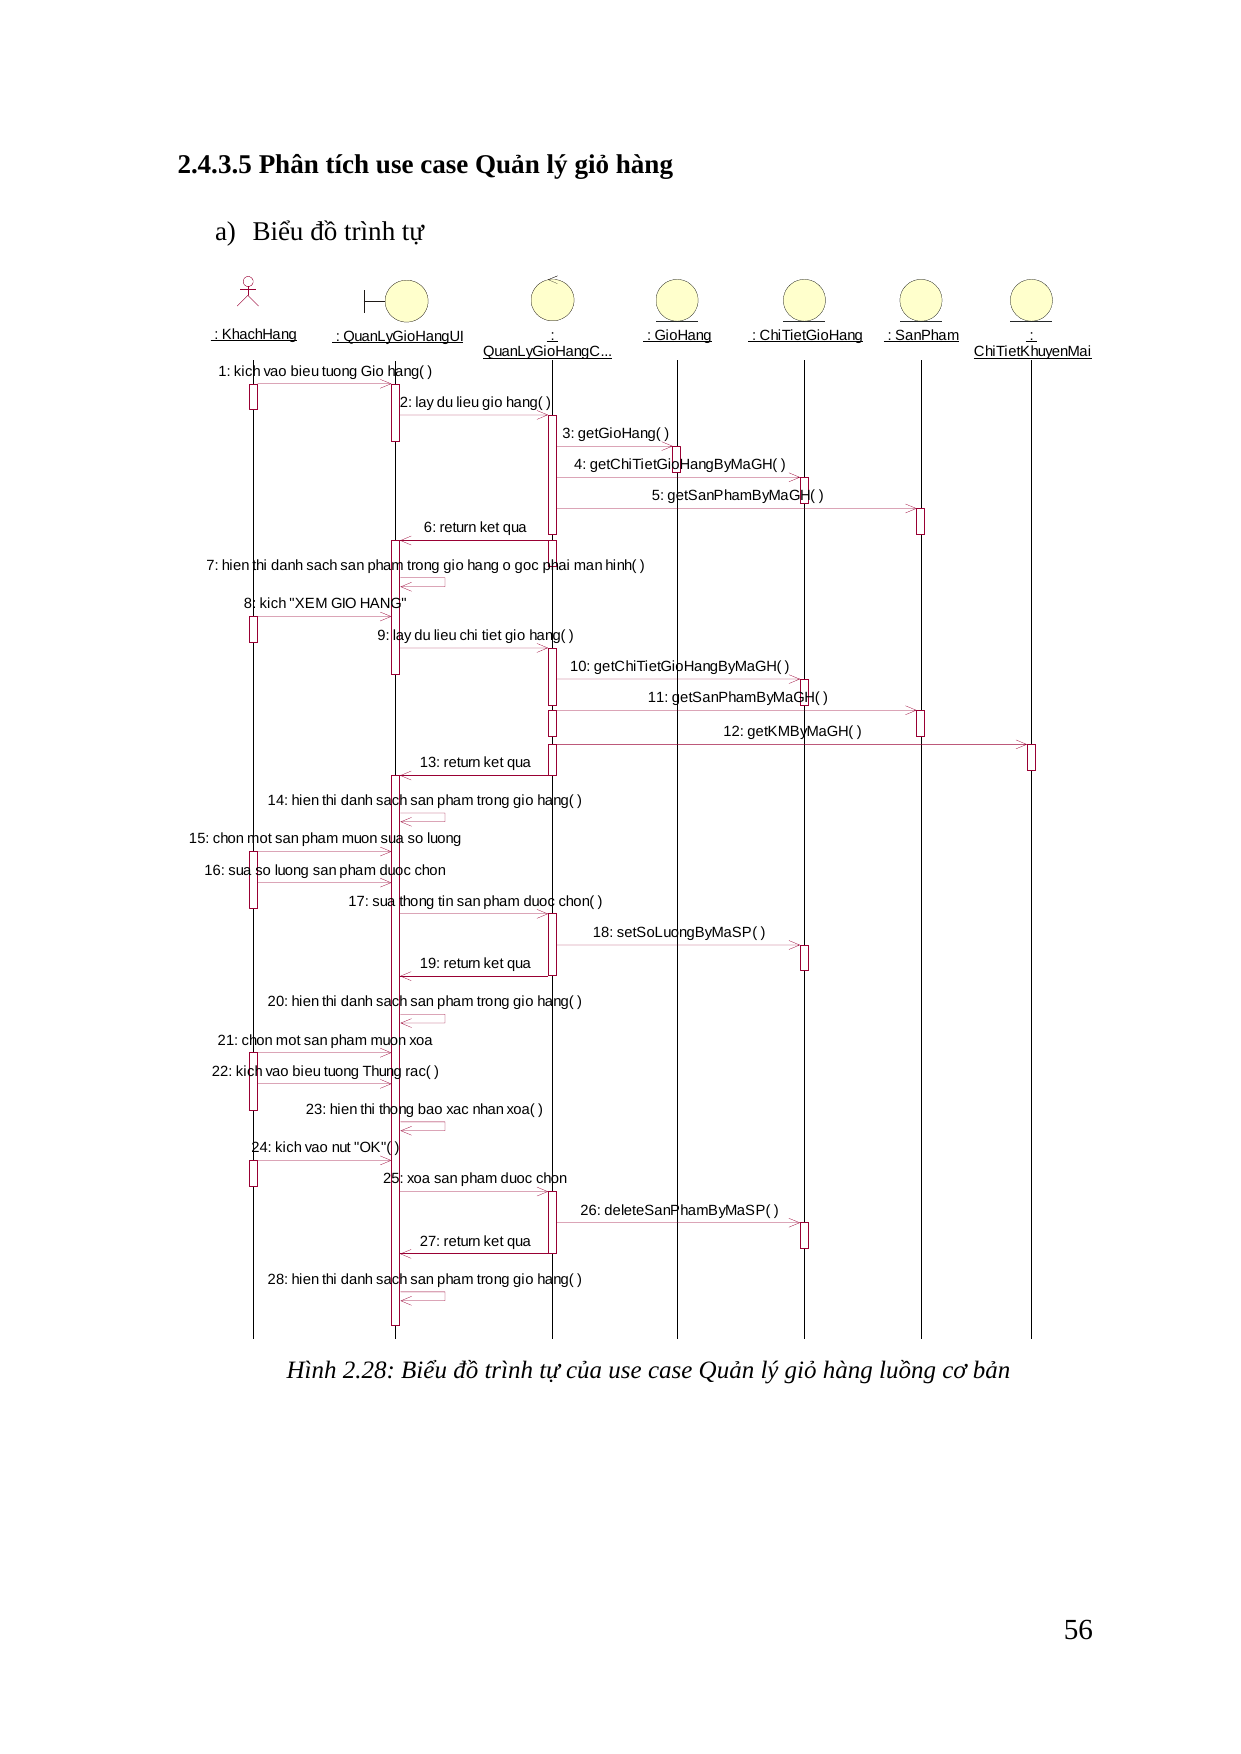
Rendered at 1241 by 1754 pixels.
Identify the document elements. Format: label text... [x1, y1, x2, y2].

subtitle Phân tích use case Quản lý giỏ hàng [177, 148, 1092, 179]
subtitle Biểu đồ trình tự [215, 215, 1092, 246]
text Hình .: Biểu đồ trình tự của use case Quản lý giỏ hàng luồng cơ bản [207, 1355, 1092, 1384]
